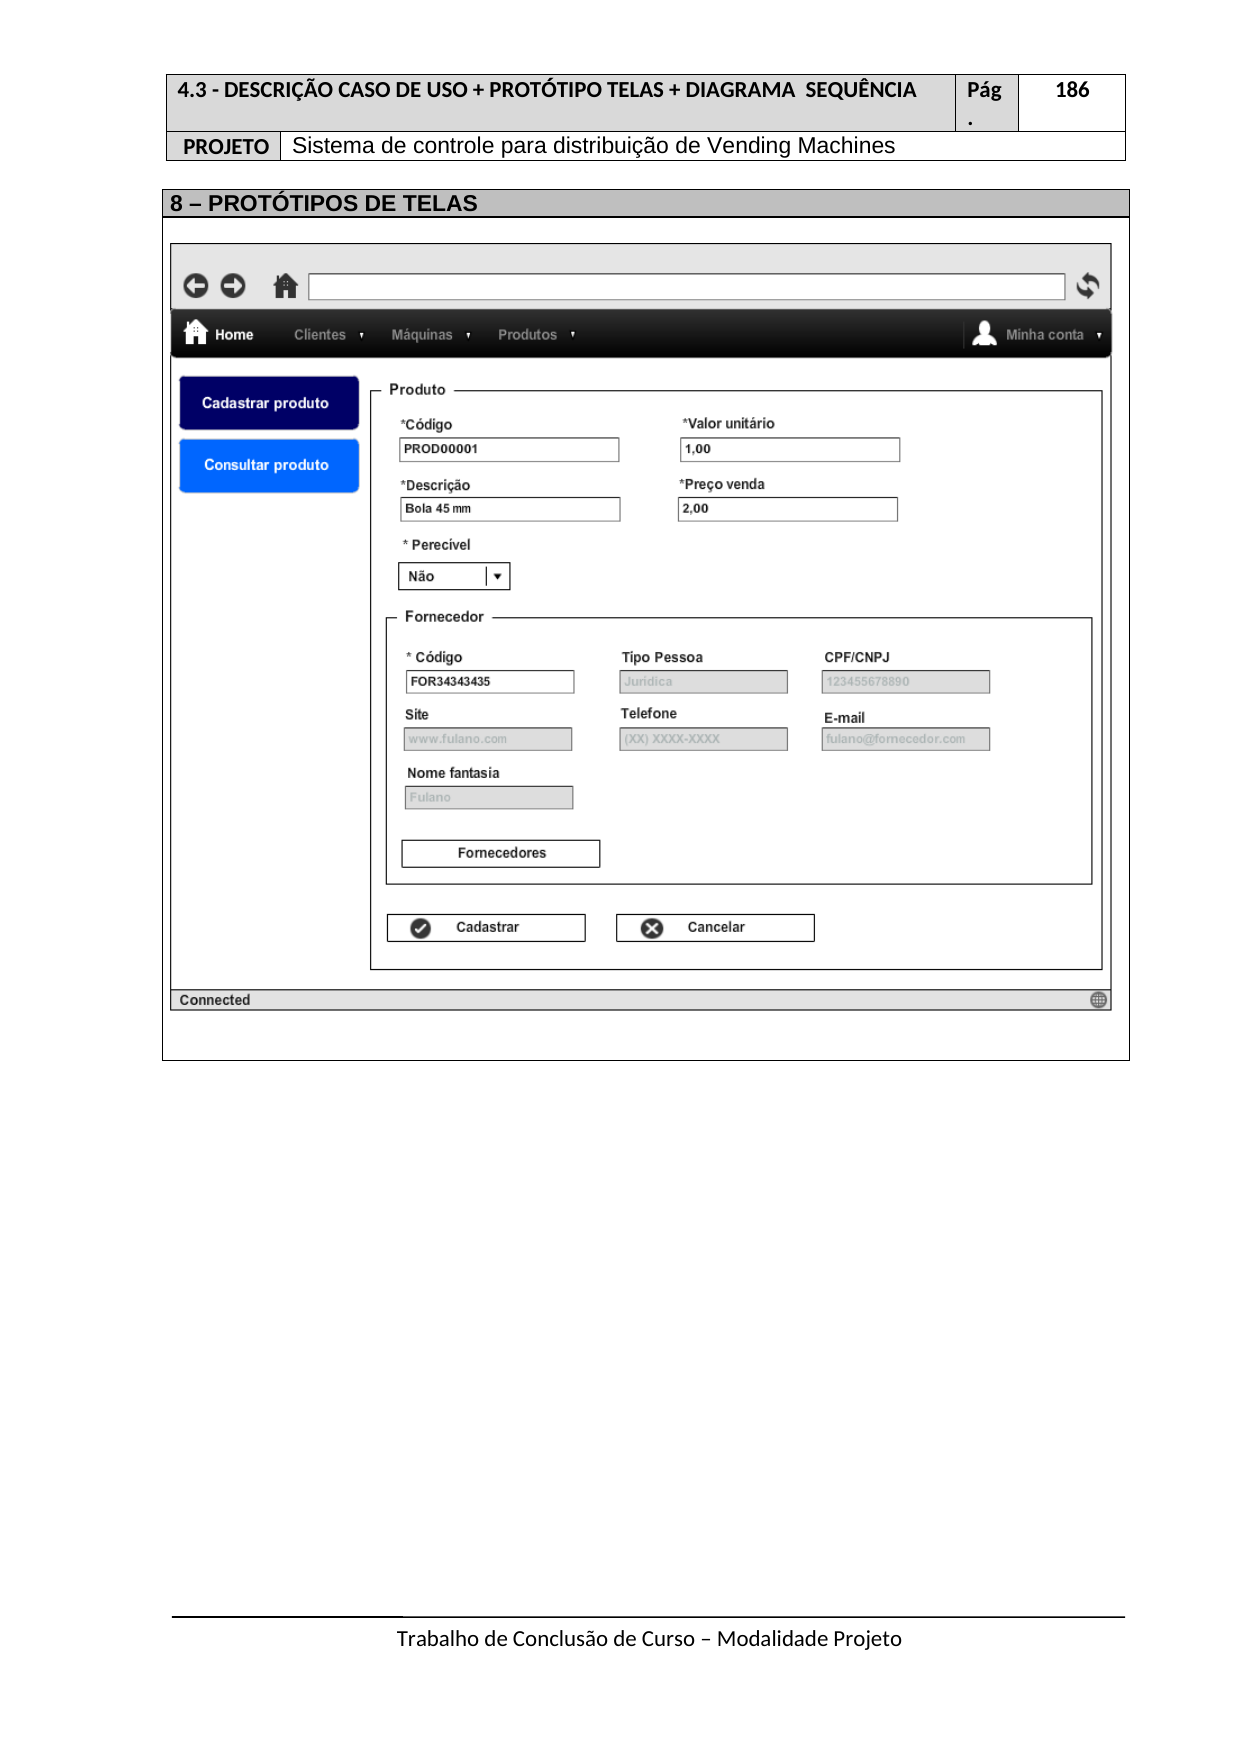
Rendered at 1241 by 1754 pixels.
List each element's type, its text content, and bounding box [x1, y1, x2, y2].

picture [169, 243, 1115, 1014]
table_header 8 – PROTÓTIPOS DE TELAS [163, 190, 1129, 216]
table_cell [163, 218, 1129, 1059]
